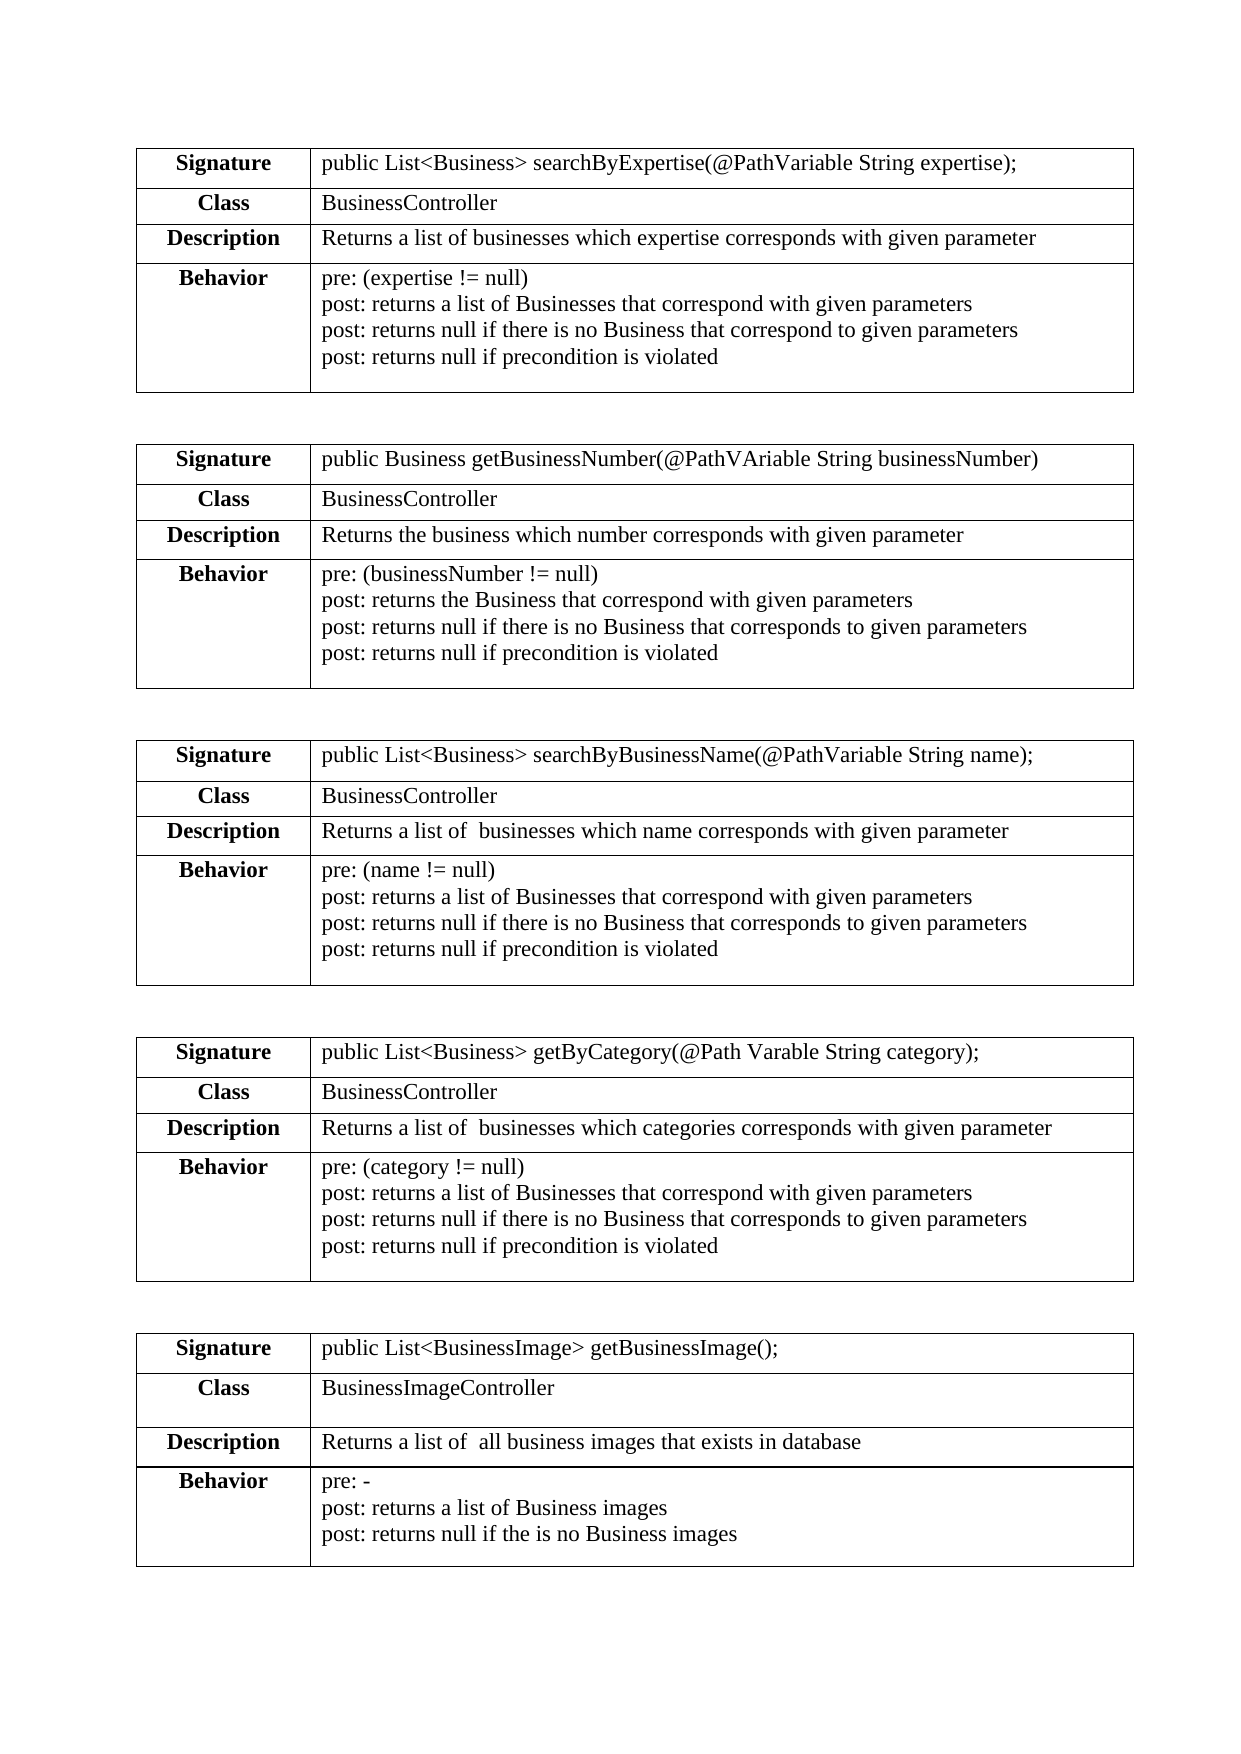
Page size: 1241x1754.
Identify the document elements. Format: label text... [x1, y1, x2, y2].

table_cell Returns a list of businesses which name corresponds with given parameter [311, 817, 1133, 855]
table_cell Behavior [137, 1468, 310, 1566]
table_cell BusinessController [311, 189, 1133, 223]
table_header public List<Business> getByCategory(@Path Varable String category); [311, 1038, 1133, 1077]
table_cell pre: (name != null) post: returns a list of Businesses that correspond with given parameters post: returns null if there is no Business that corresponds to given parameters post: returns null if precondition is violated [311, 856, 1133, 985]
table_cell pre: (category != null) post: returns a list of Businesses that correspond with given parameters post: returns null if there is no Business that corresponds to given parameters post: returns null if precondition is violated [311, 1153, 1133, 1281]
table_cell Class [137, 189, 310, 223]
table_cell BusinessController [311, 1078, 1133, 1112]
table_header public List<BusinessImage> getBusinessImage(); [311, 1334, 1133, 1373]
table_cell Description [137, 521, 310, 559]
table_header public List<Business> searchByBusinessName(@PathVariable String name); [311, 741, 1133, 781]
table_cell Returns a list of businesses which categories corresponds with given parameter [311, 1114, 1133, 1152]
table_cell Behavior [137, 856, 310, 985]
table_cell Class [137, 485, 310, 520]
table_header public List<Business> searchByExpertise(@PathVariable String expertise); [311, 149, 1133, 188]
table_cell Description [137, 225, 310, 263]
table_header Signature [137, 149, 310, 188]
table_cell BusinessController [311, 485, 1133, 520]
table_cell Description [137, 817, 310, 855]
table_cell Behavior [137, 1153, 310, 1281]
table_cell Returns the business which number corresponds with given parameter [311, 521, 1133, 559]
table_cell Behavior [137, 560, 310, 688]
table_cell BusinessController [311, 782, 1133, 816]
table_cell Returns a list of all business images that exists in database [311, 1428, 1133, 1466]
table_header Signature [137, 445, 310, 484]
table_header Signature [137, 1038, 310, 1077]
table_cell Class [137, 1078, 310, 1112]
table_cell pre: (expertise != null) post: returns a list of Businesses that correspond with given parameters post: returns null if there is no Business that correspond to given parameters post: returns null if precondition is violated [311, 264, 1133, 392]
table_header Signature [137, 1334, 310, 1373]
table_cell Class [137, 782, 310, 816]
table_header Signature [137, 741, 310, 781]
table_cell Class [137, 1374, 310, 1427]
table_cell BusinessImageController [311, 1374, 1133, 1427]
table_cell Returns a list of businesses which expertise corresponds with given parameter [311, 225, 1133, 263]
table_cell Behavior [137, 264, 310, 392]
table_header public Business getBusinessNumber(@PathVAriable String businessNumber) [311, 445, 1133, 484]
table_cell pre: - post: returns a list of Business images post: returns null if the is no Business images [311, 1468, 1133, 1566]
table_cell Description [137, 1428, 310, 1466]
table_cell Description [137, 1114, 310, 1152]
table_cell pre: (businessNumber != null) post: returns the Business that correspond with given parameters post: returns null if there is no Business that corresponds to given parameters post: returns null if precondition is violated [311, 560, 1133, 688]
